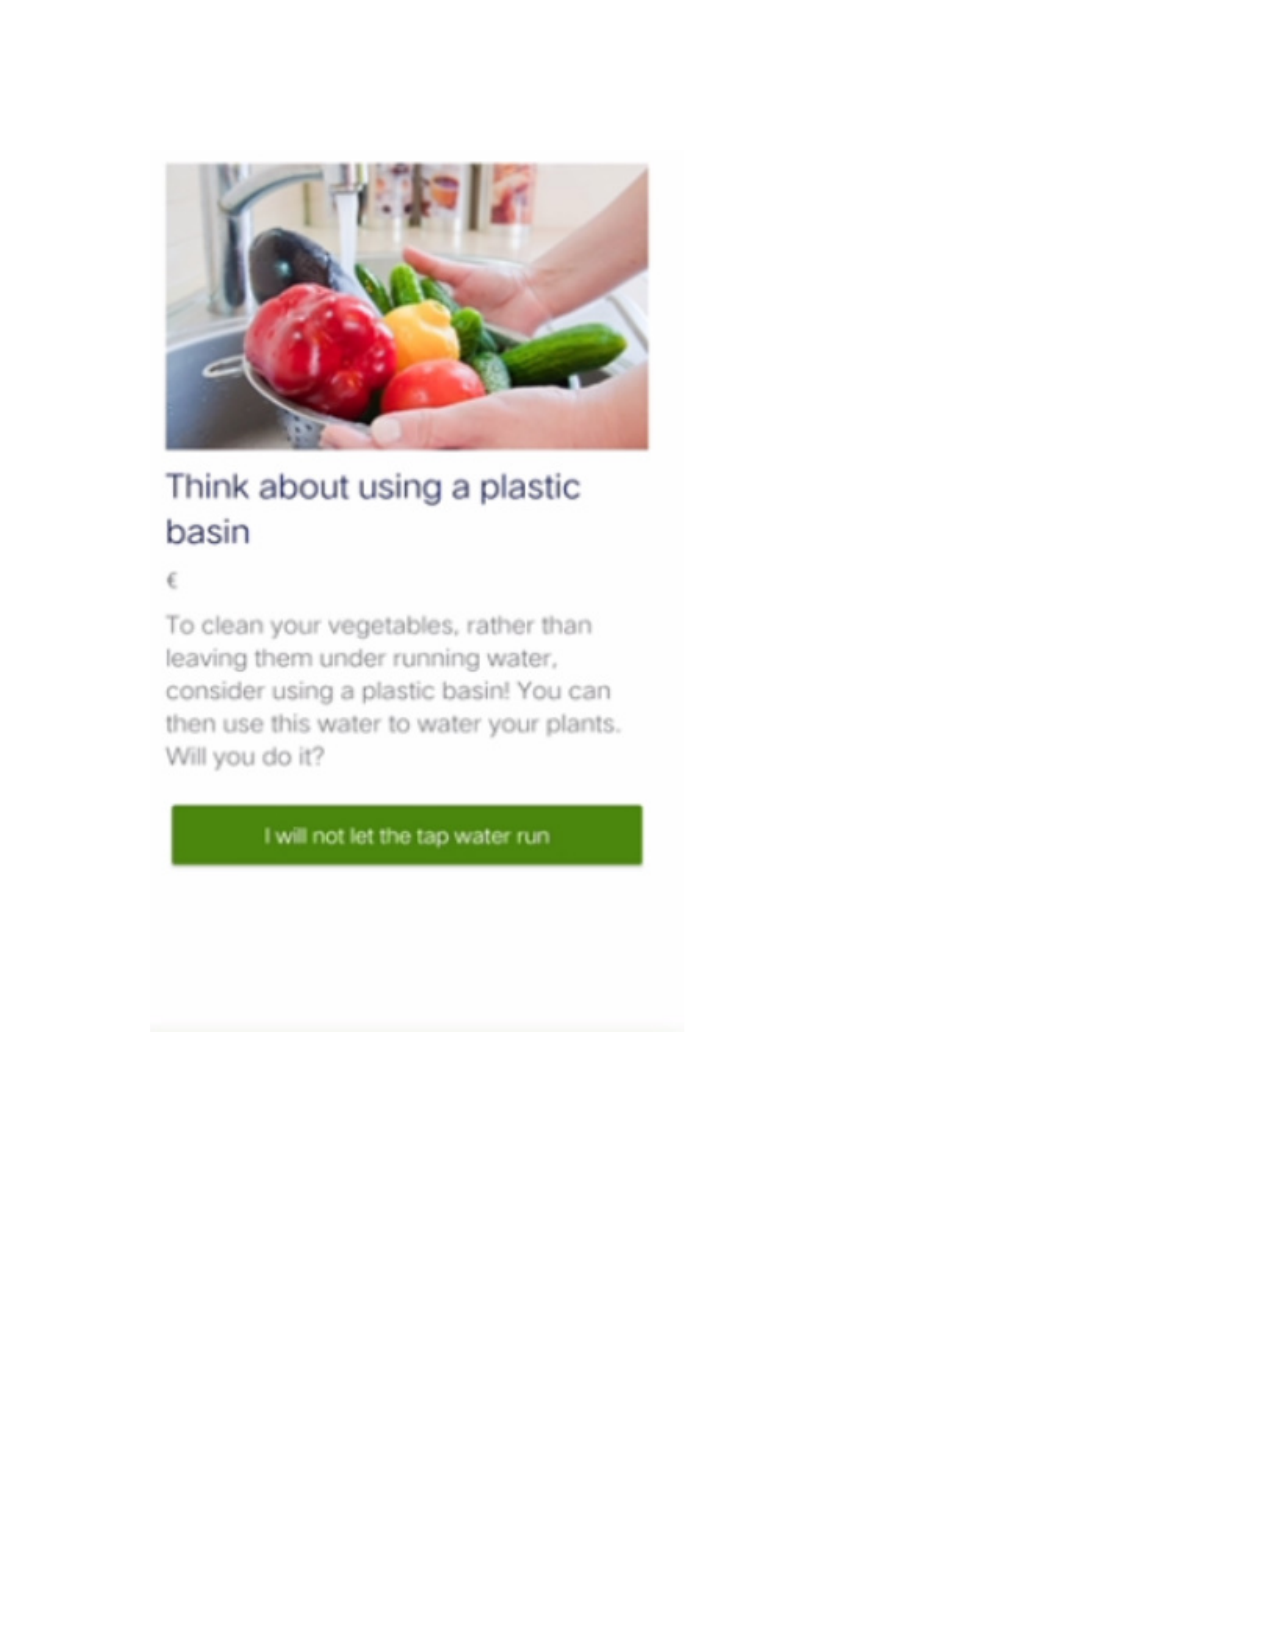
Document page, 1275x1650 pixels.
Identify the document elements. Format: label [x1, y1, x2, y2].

picture [150, 150, 685, 1032]
